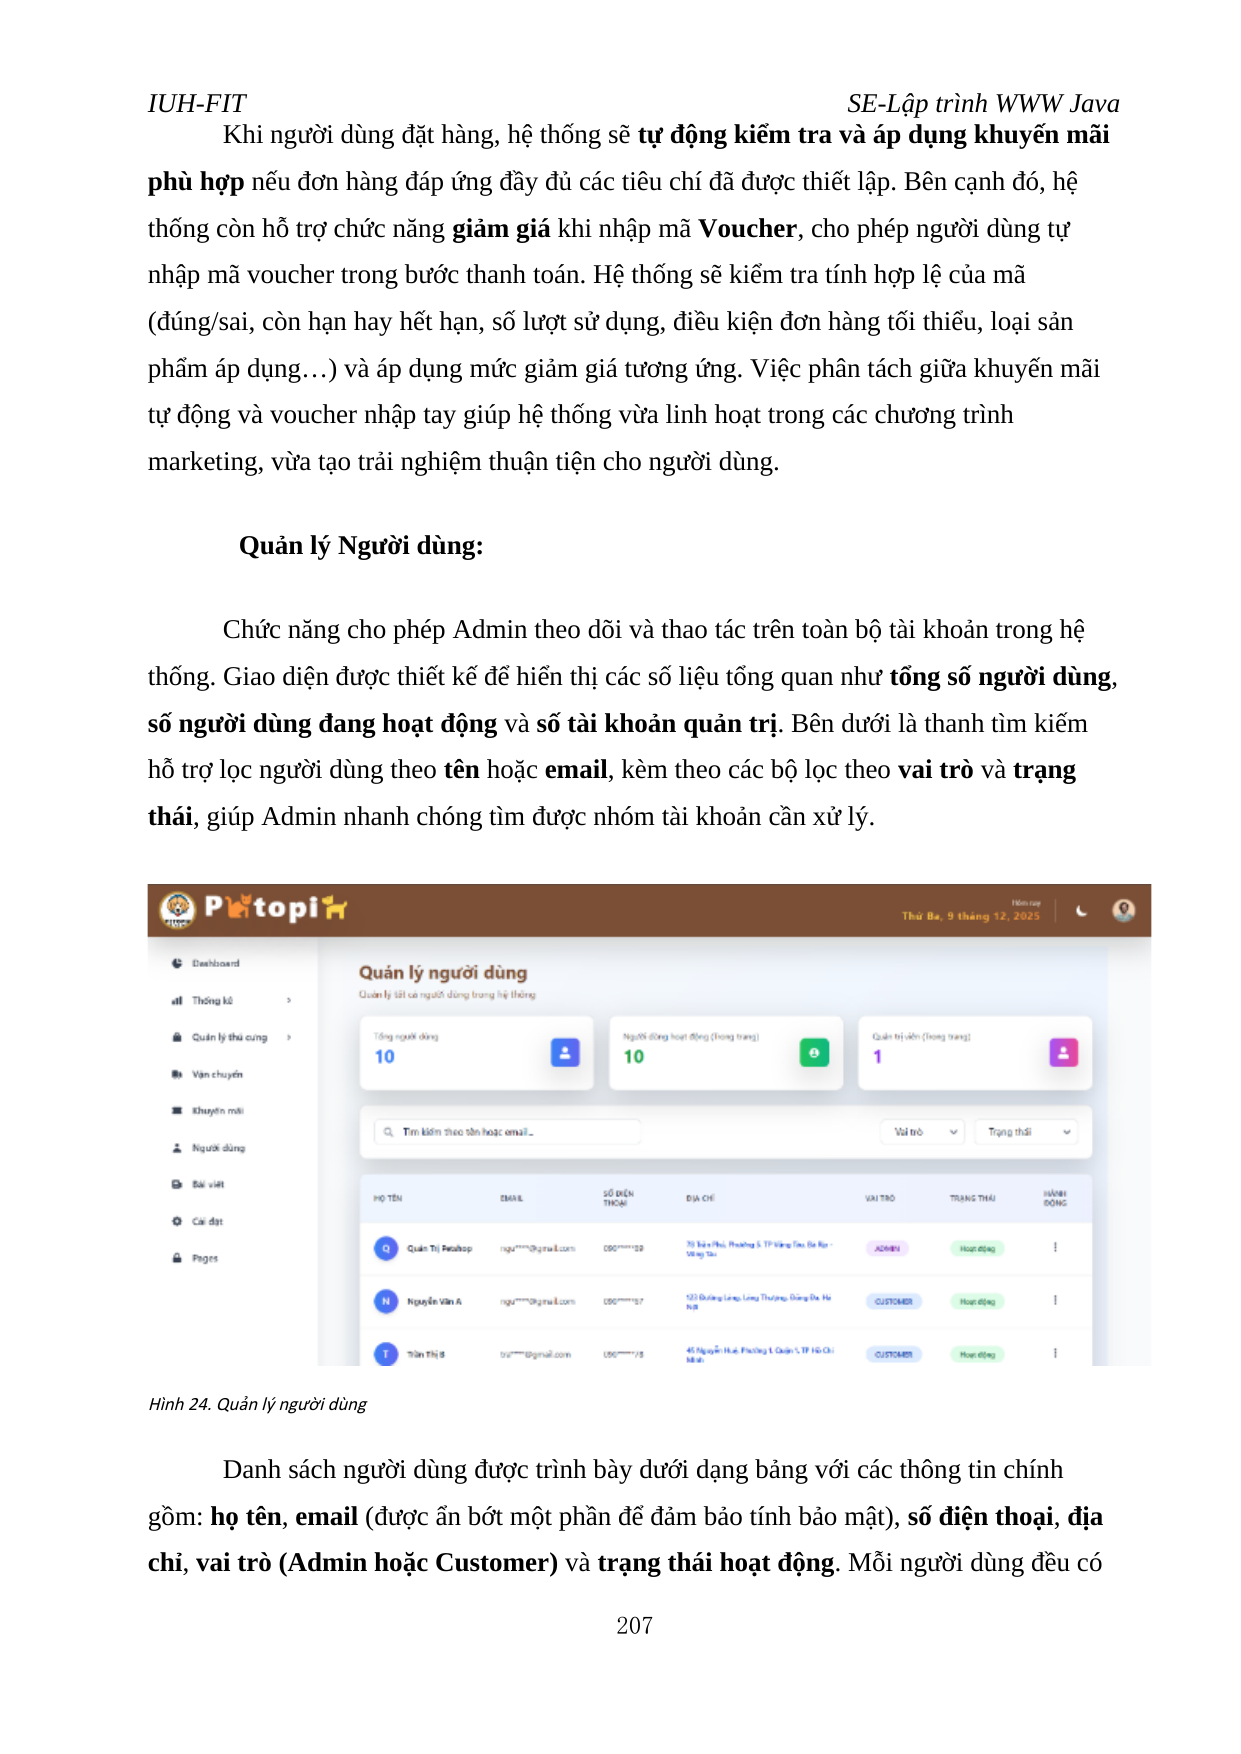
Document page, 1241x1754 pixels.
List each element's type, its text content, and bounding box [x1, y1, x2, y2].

text Hình 24. Quản lý người dùng [148, 1392, 1122, 1415]
text Khi người dùng đặt hàng, hệ thống sẽ tự động kiểm tra và áp dụng khuyến mãi phù hợp nếu đơn hàng đáp ứng đầy đủ các tiêu chí đã được thiết lập. Bên cạnh đó, hệ thống còn hỗ trợ chức năng giảm giá khi nhập mã Voucher, cho phép người dùng tự nhập mã voucher trong bước thanh toán. Hệ thống sẽ kiểm tra tính hợp lệ của mã (đúng/sai, còn hạn hay hết hạn, số lượt sử dụng, điều kiện đơn hàng tối thiểu, loại sản phẩm áp dụng…) và áp dụng mức giảm giá tương ứng. Việc phân tách giữa khuyến mãi tự động và voucher nhập tay giúp hệ thống vừa linh hoạt trong các chương trình marketing, vừa tạo trải nghiệm thuận tiện cho người dùng. [148, 119, 1122, 476]
subtitle Quản lý Người dùng: [223, 529, 1122, 561]
picture [147, 884, 1152, 1366]
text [148, 1453, 1122, 1577]
text Chức năng cho phép Admin theo dõi và thao tác trên toàn bộ tài khoản trong hệ thống. Giao diện được thiết kế để hiển thị các số liệu tổng quan như tổng số người dùng, số người dùng đang hoạt động và số tài khoản quản trị. Bên dưới là thanh tìm kiếm hỗ trợ lọc người dùng theo tên hoặc email, kèm theo các bộ lọc theo vai trò và trạng thái, giúp Admin nhanh chóng tìm được nhóm tài khoản cần xử lý. [148, 614, 1122, 831]
